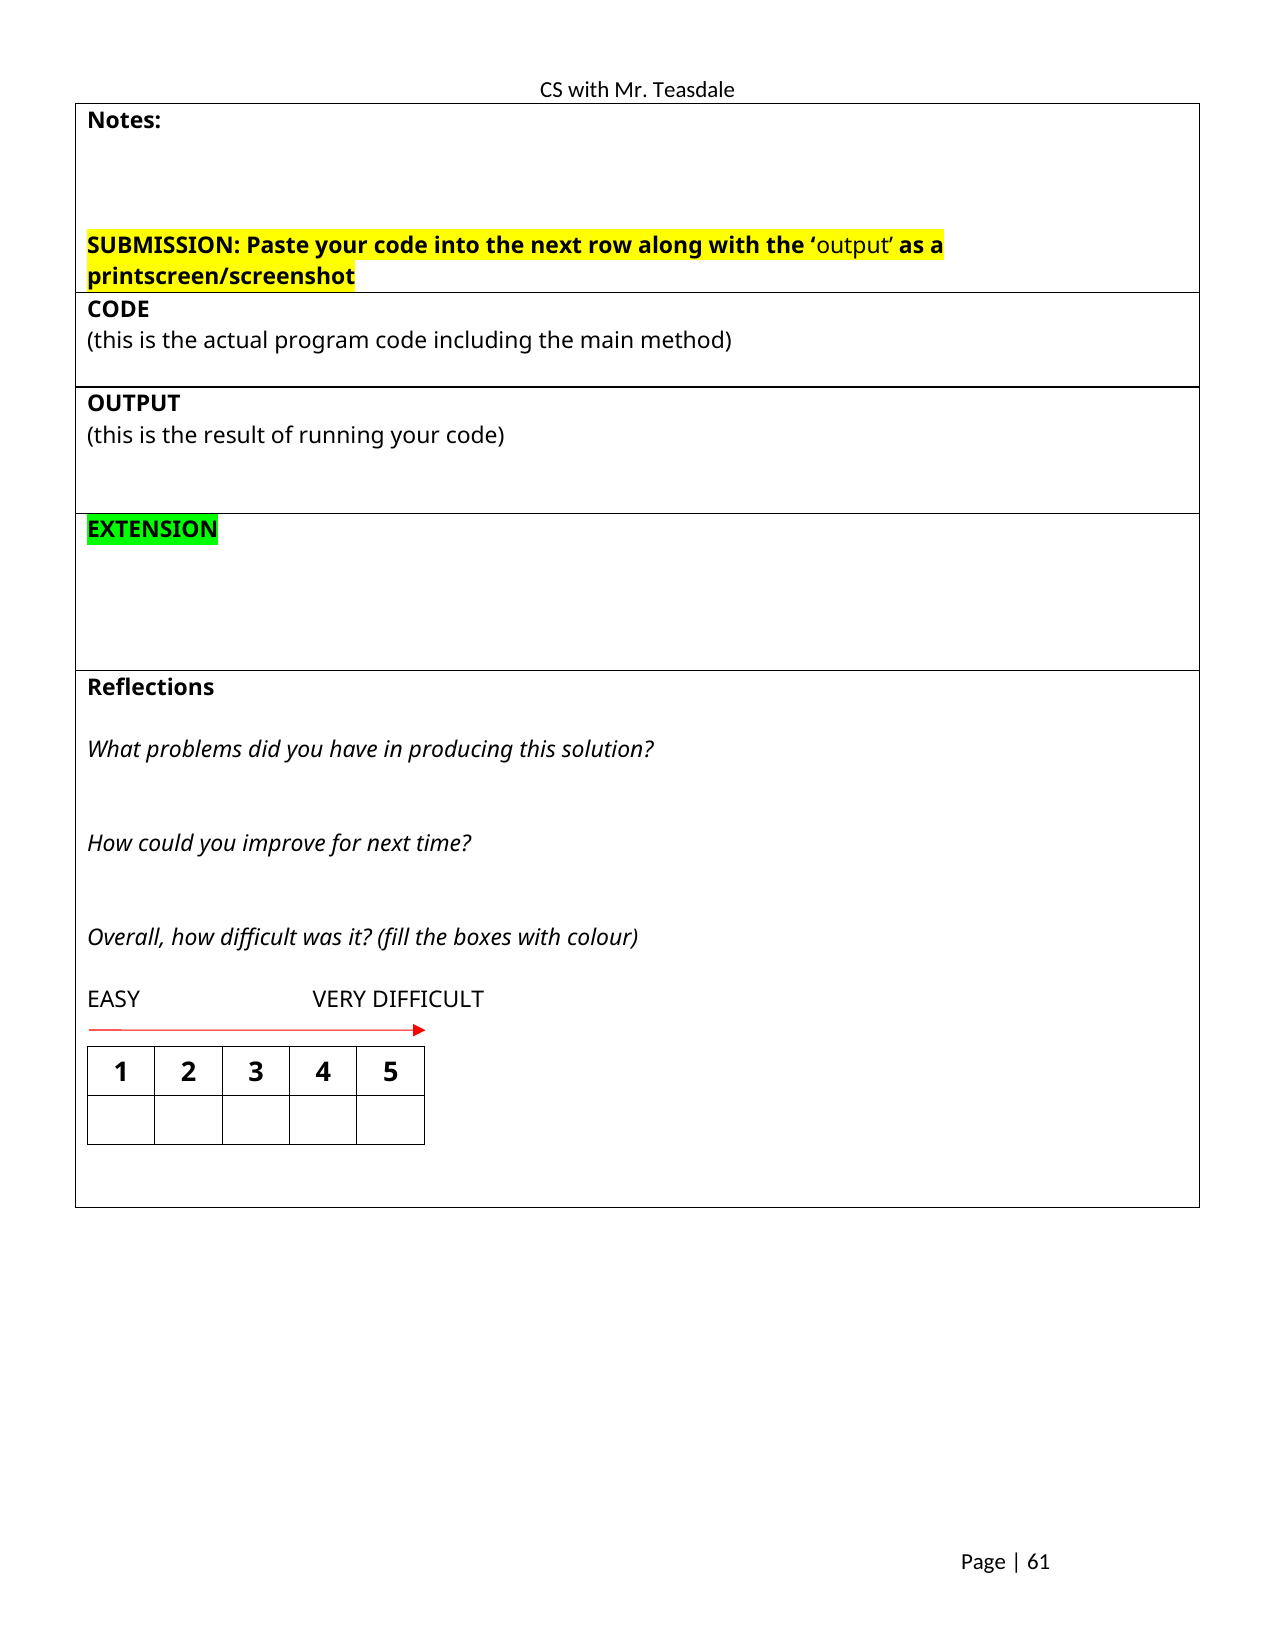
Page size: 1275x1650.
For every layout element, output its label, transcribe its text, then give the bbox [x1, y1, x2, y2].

table_header Notes: SUBMISSION: Paste your code into the next row along with the ‘output’ as a printscreen/screenshot [76, 104, 1199, 292]
table_cell Reflections What problems did you have in producing this solution? How could you improve for next time? Overall, how difficult was it? (fill the boxes with colour) EASY VERY DIFFICULT [76, 671, 1199, 1207]
table_cell OUTPUT (this is the result of running your code) [76, 388, 1199, 512]
table_cell EXTENSION [76, 514, 1199, 670]
table_cell CODE (this is the actual program code including the main method) [76, 293, 1199, 386]
